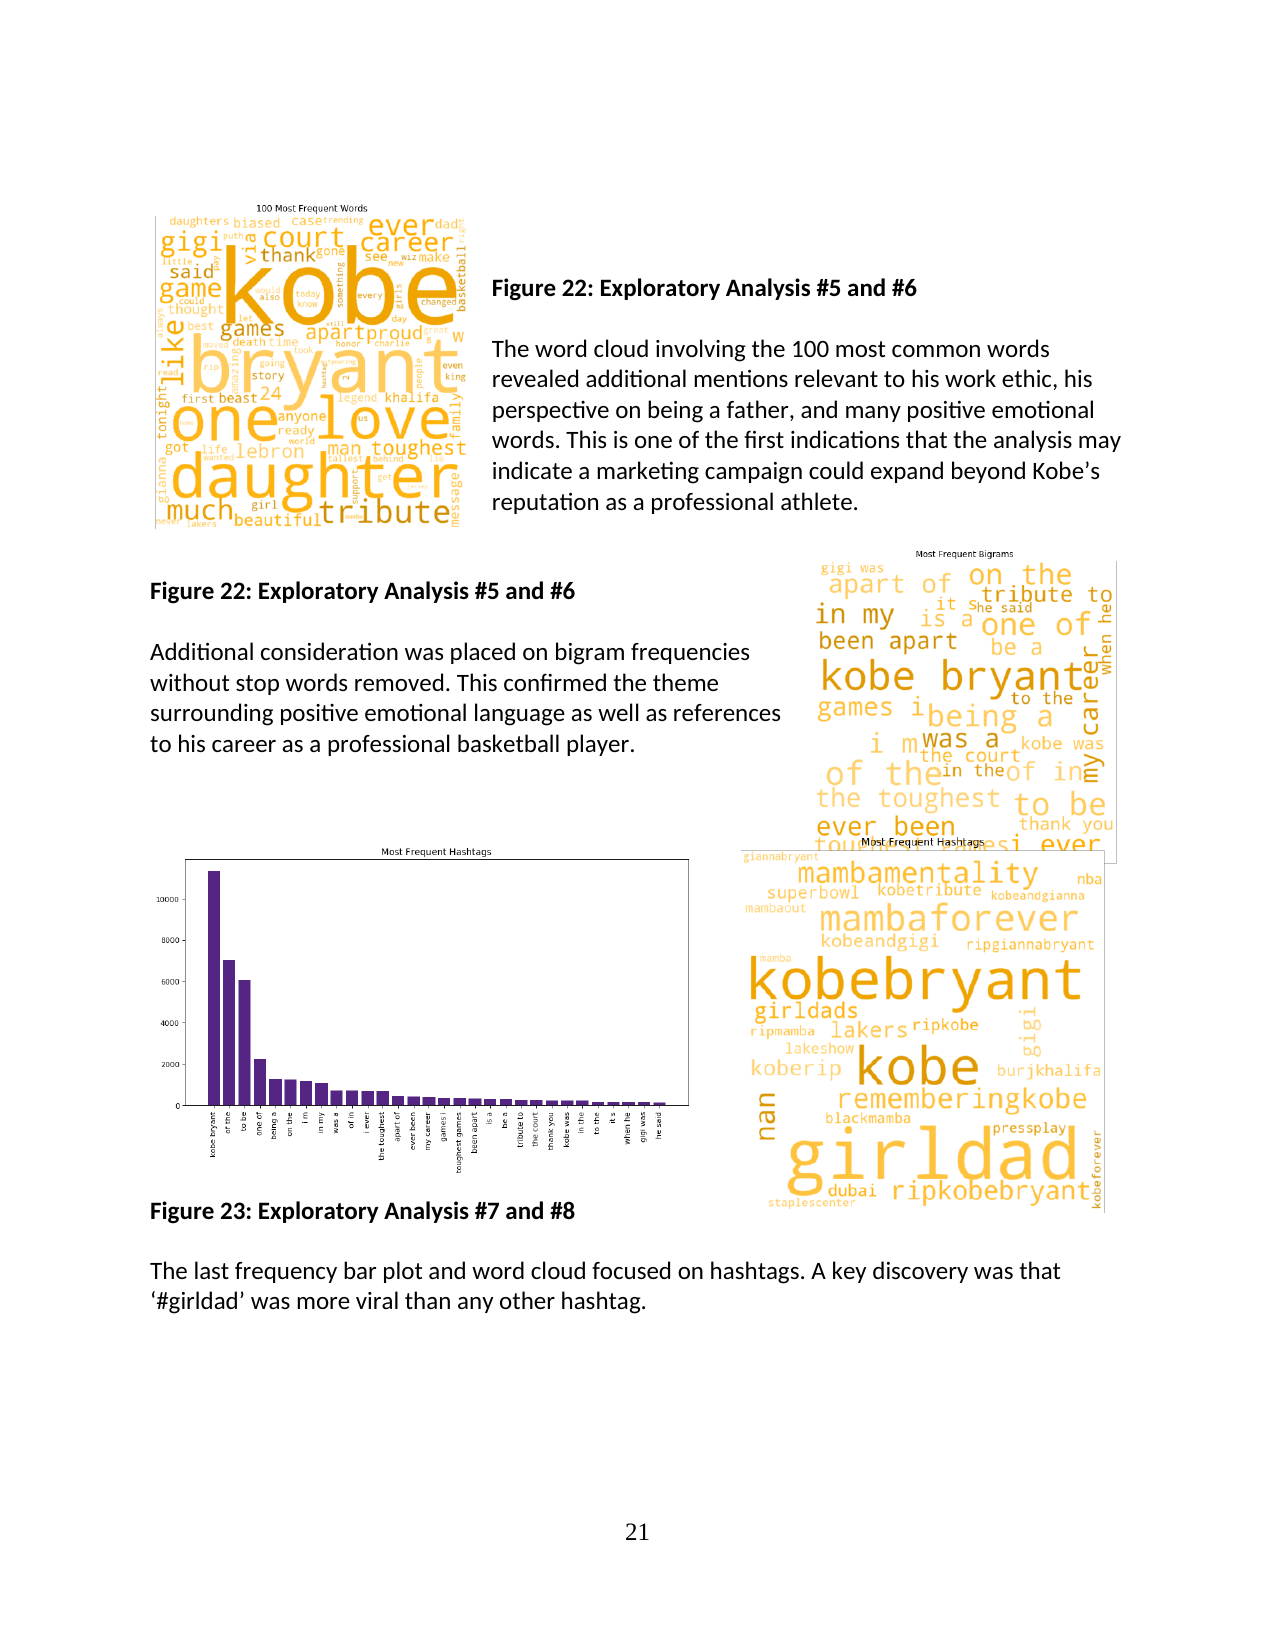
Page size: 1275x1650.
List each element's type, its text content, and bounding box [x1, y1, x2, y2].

text Figure 22: Exploratory Analysis #5 and #6 [150, 576, 808, 606]
text Figure 22: Exploratory Analysis #5 and #6 [473, 272, 1125, 303]
picture [150, 199, 473, 534]
text The word cloud involving the 100 most common words revealed additional mentions relevant to his work ethic, his perspective on being a father, and many positive emotional words. This is one of the first indications that the analysis may indicate a marketing campaign could expand beyond Kobe’s reputation as a professional athlete. [473, 333, 1125, 516]
picture [150, 842, 693, 1177]
text The last frequency bar plot and word cloud focused on hashtags. A key discovery was that ‘#girldad’ was more viral than any other hashtag. [150, 1255, 1125, 1316]
picture [736, 546, 1121, 1218]
text Additional consideration was placed on bigram frequencies without stop words removed. This confirmed the theme surrounding positive emotional language as well as references to his career as a professional basketball player. [150, 637, 808, 759]
